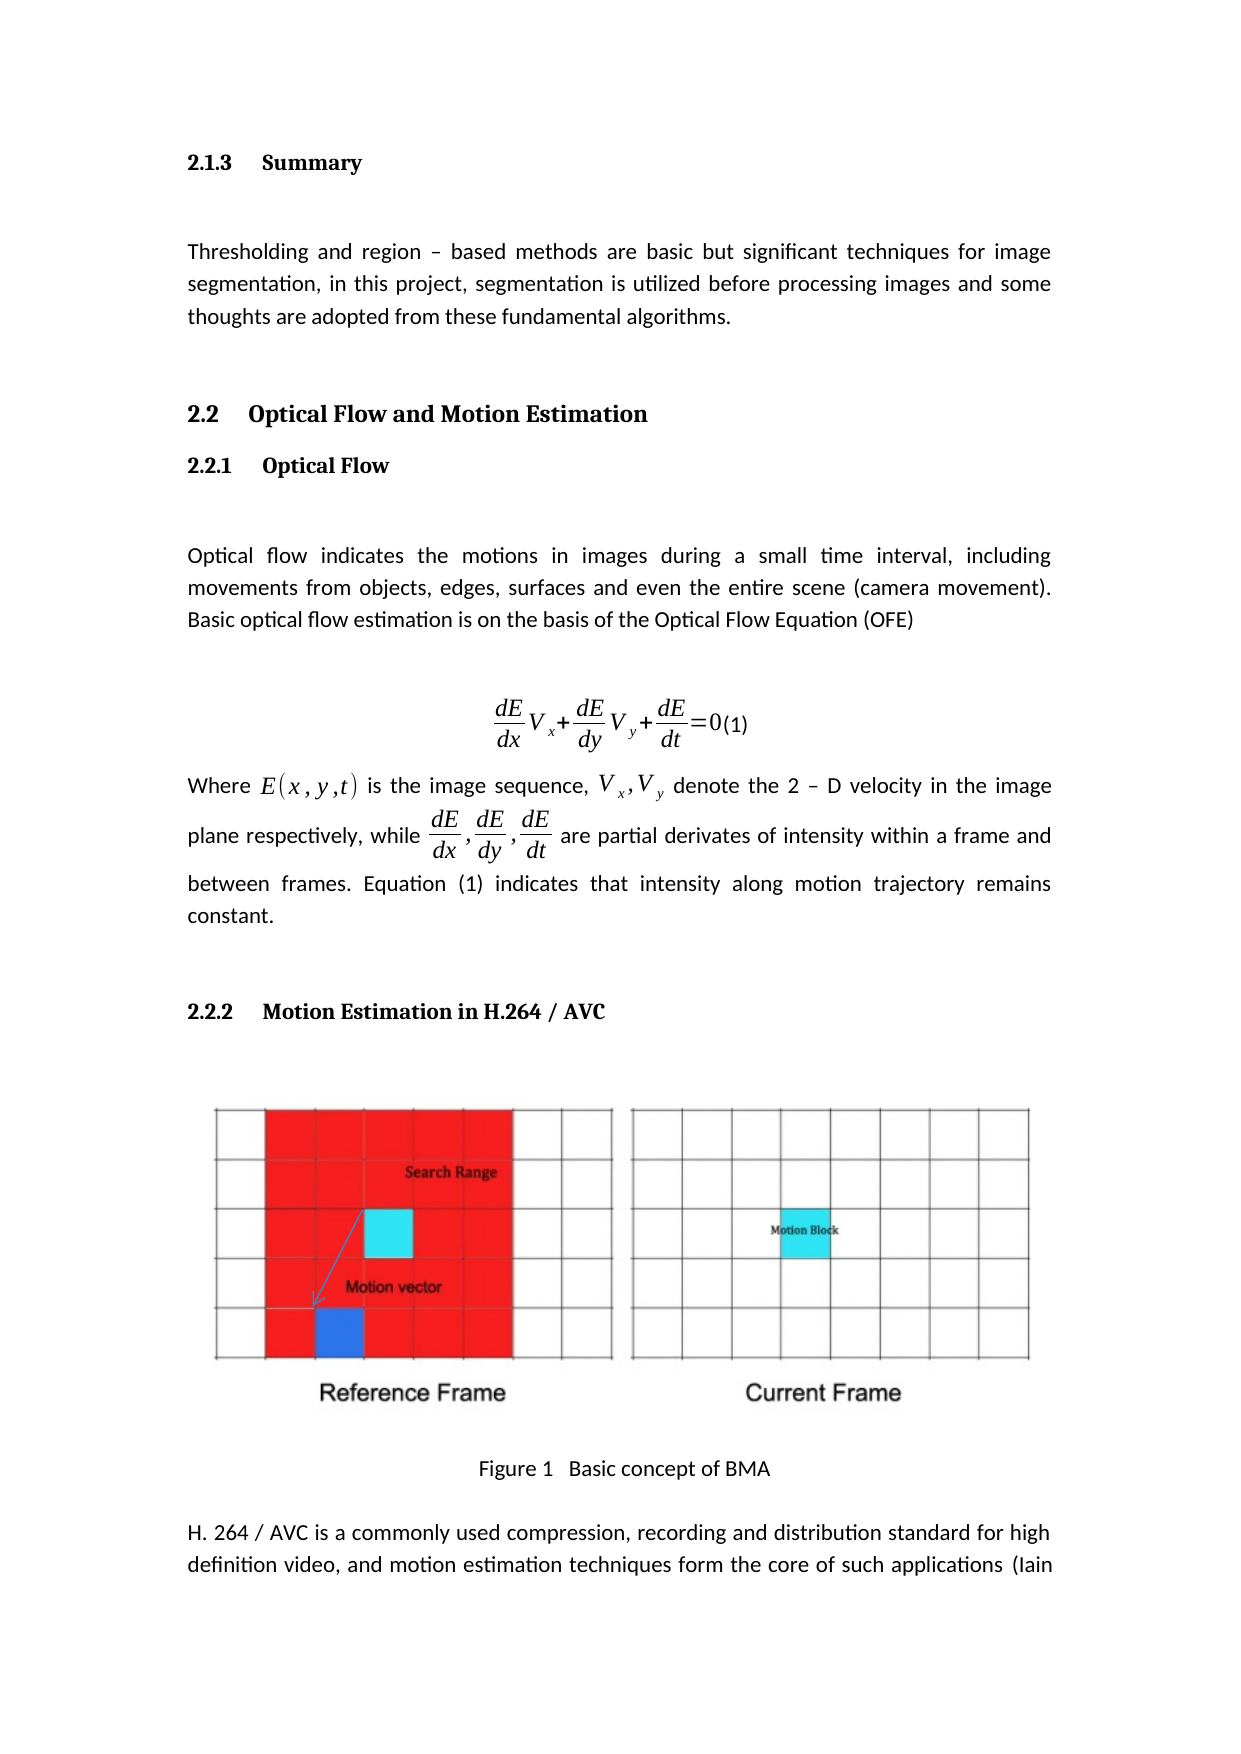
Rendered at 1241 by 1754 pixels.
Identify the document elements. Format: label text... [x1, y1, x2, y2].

text Optical flow indicates the motions in images during a small time interval, including movements from objects, edges, surfaces and even the entire scene (camera movement). Basic optical flow estimation is on the basis of the Optical Flow Equation (OFE) [187, 541, 1053, 633]
text Where is the image sequence, denote the 2 – D velocity in the image plane respectively, while are partial derivates of intensity within a frame and between frames. Equation (1) indicates that intensity along motion trajectory remains constant. [187, 770, 1053, 929]
subtitle Summary [187, 150, 1053, 176]
text Thresholding and region – based methods are basic but significant techniques for image segmentation, in this project, segmentation is utilized before processing images and some thoughts are adopted from these fundamental algorithms. [187, 237, 1053, 330]
picture [191, 1083, 1057, 1435]
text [187, 1086, 1053, 1578]
text (1) [187, 694, 1053, 753]
subtitle Optical Flow [187, 453, 1053, 480]
subtitle Optical Flow and Motion Estimation [187, 399, 1053, 428]
subtitle Motion Estimation in H.264 / AVC [187, 999, 1053, 1025]
